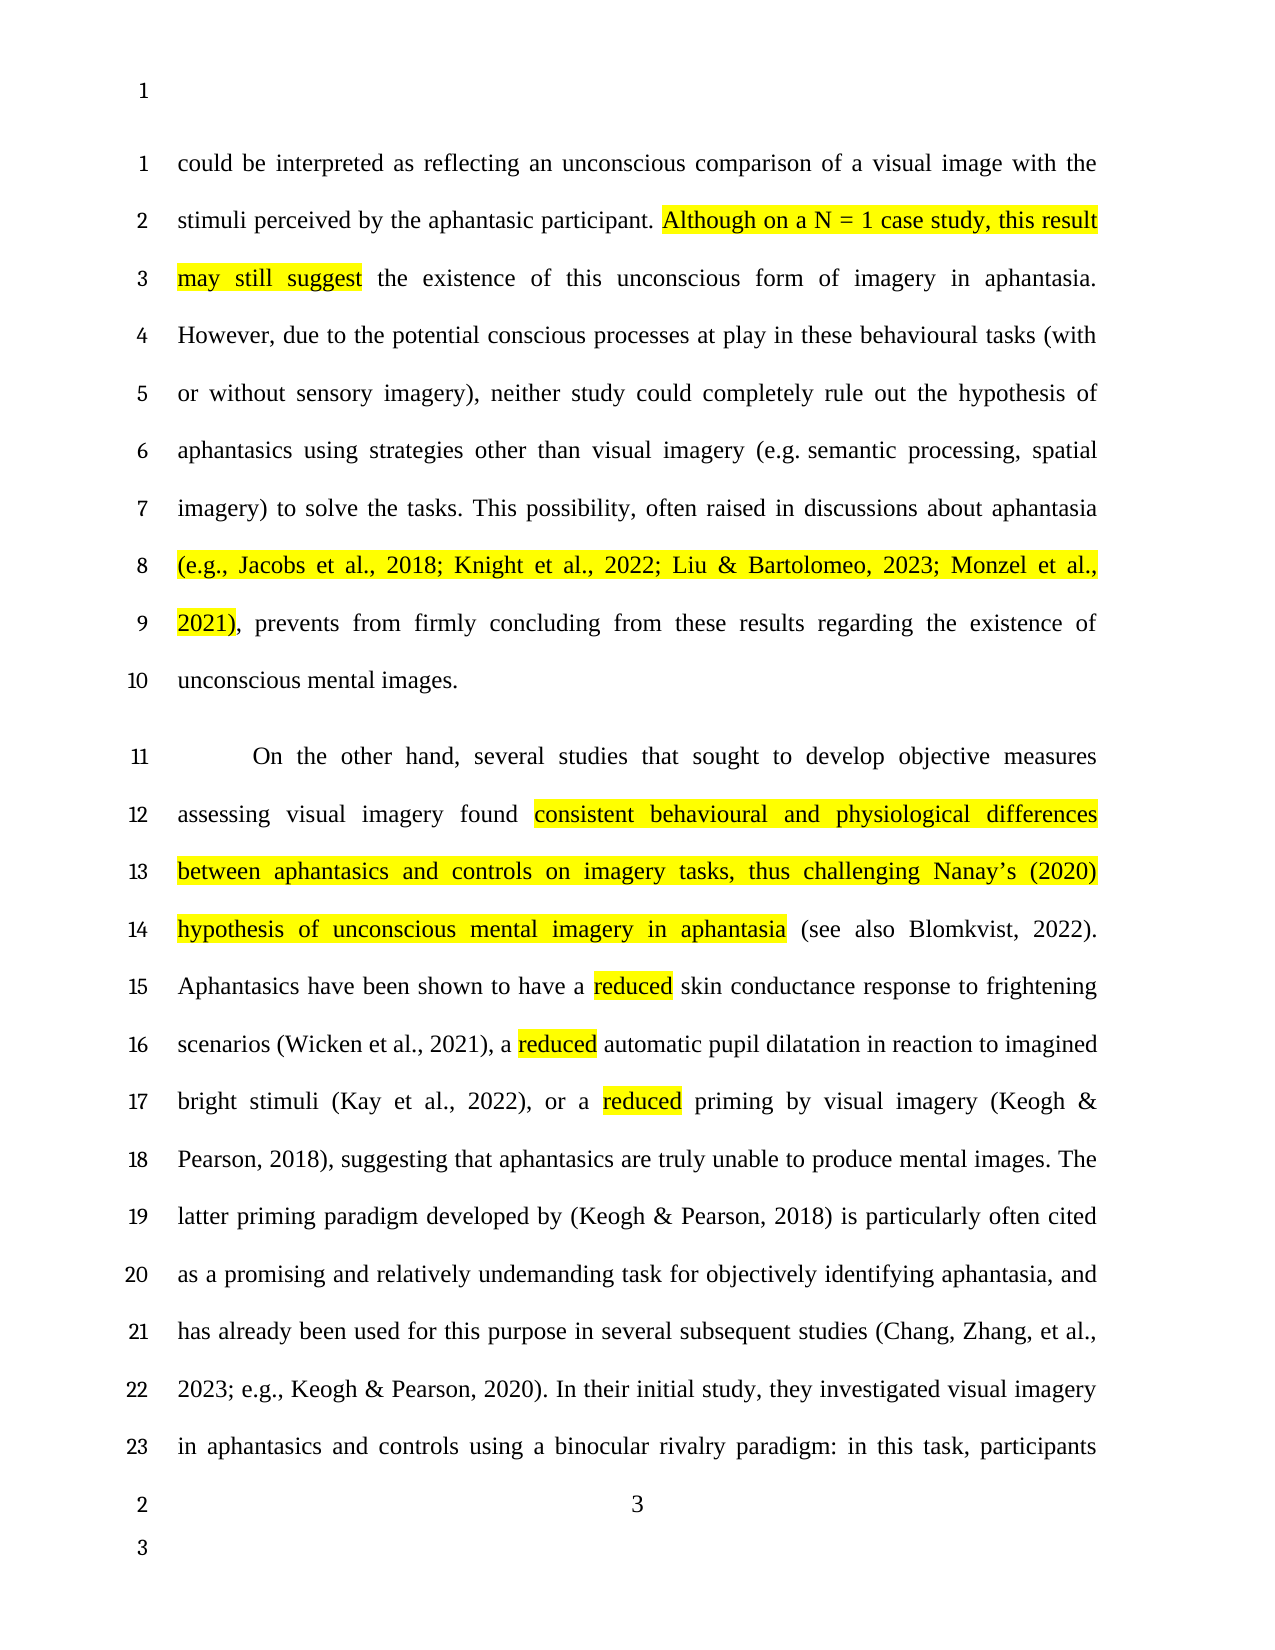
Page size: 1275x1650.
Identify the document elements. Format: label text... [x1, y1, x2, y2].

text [177, 885, 1098, 1460]
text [177, 148, 1098, 550]
